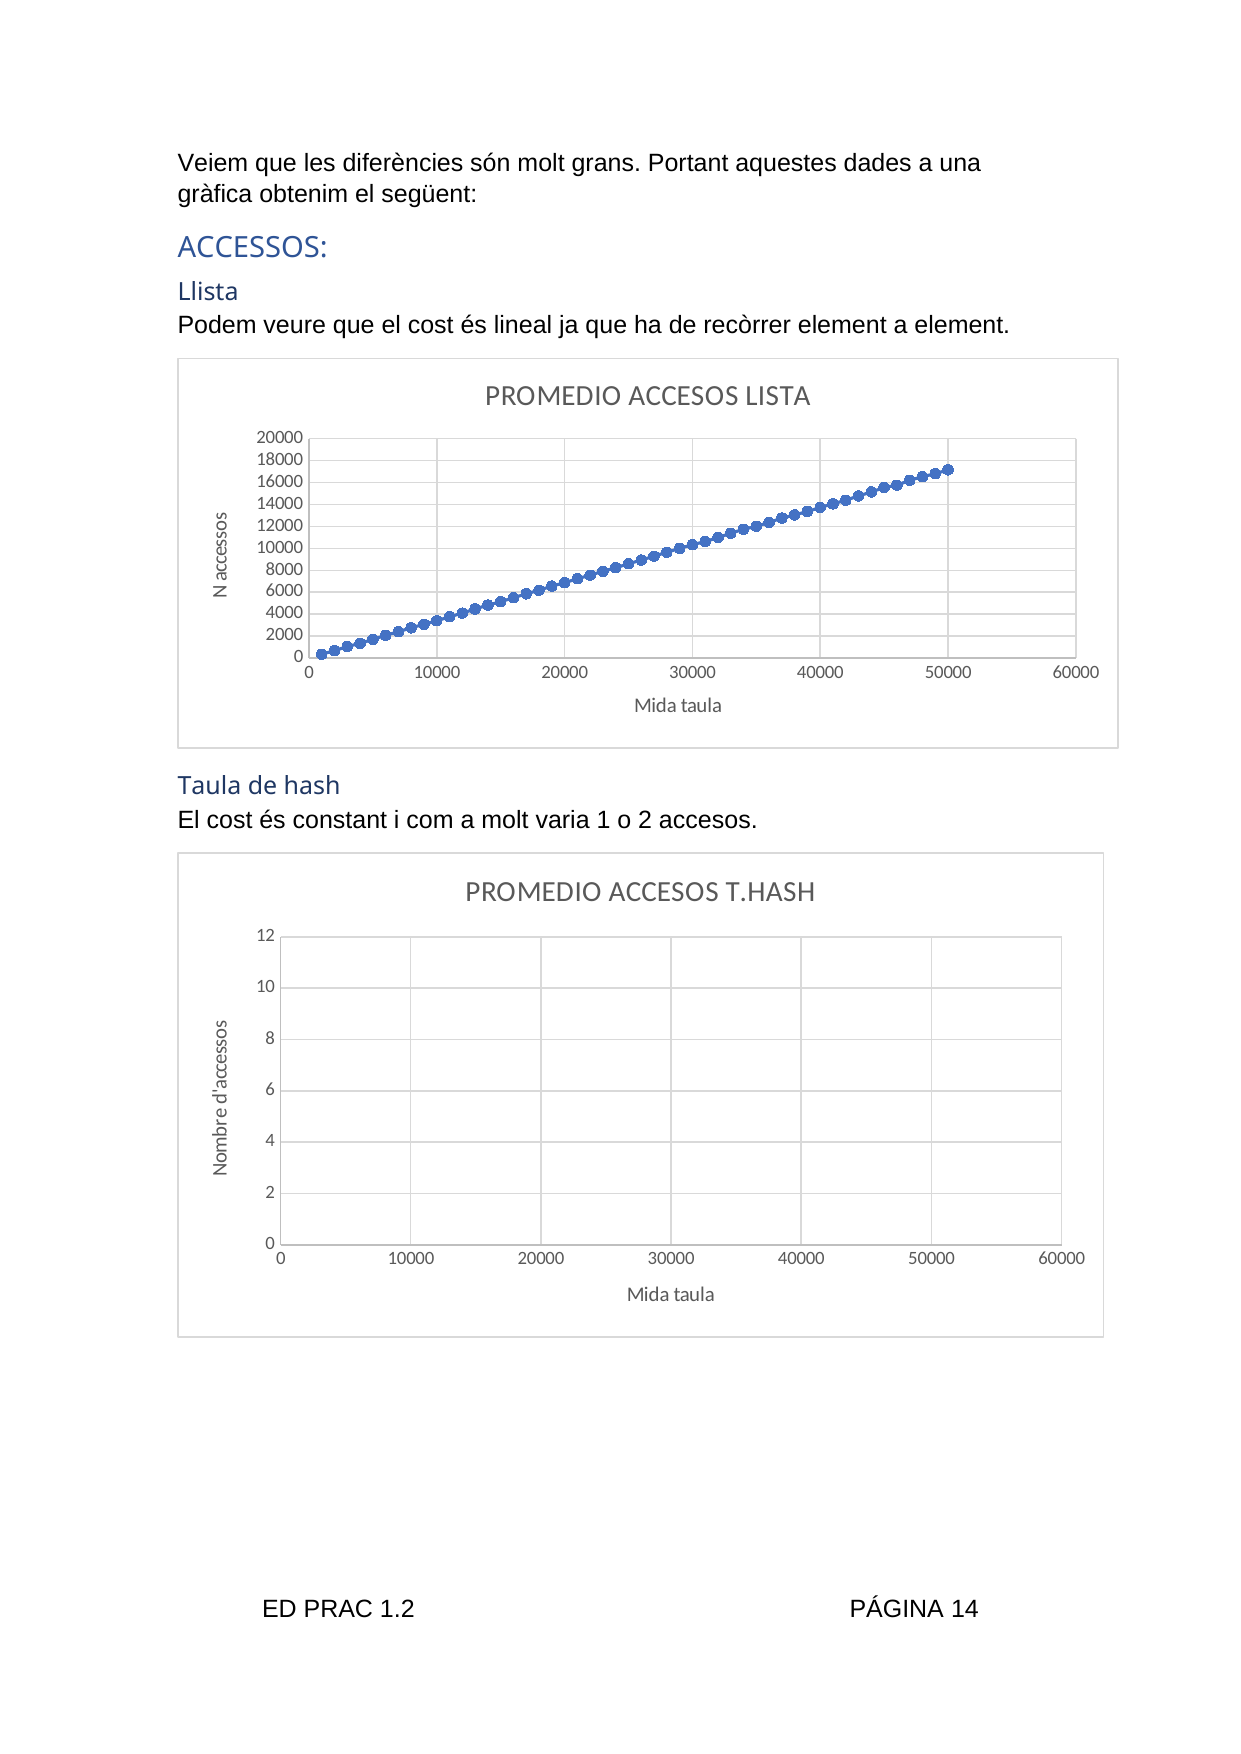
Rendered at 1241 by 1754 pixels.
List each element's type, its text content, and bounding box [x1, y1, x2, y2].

text Podem veure que el cost és lineal ja que ha de recòrrer element a element. [177, 310, 1063, 339]
subtitle Llista [177, 273, 1063, 307]
subtitle Taula de hash [177, 768, 1063, 802]
subtitle ACCESSOS: [177, 226, 1063, 266]
text Veiem que les diferències són molt grans. Portant aquestes dades a una gràfica obtenim el següent: [177, 148, 1063, 207]
text El cost és constant i com a molt varia 1 o 2 accesos. [177, 805, 1063, 833]
